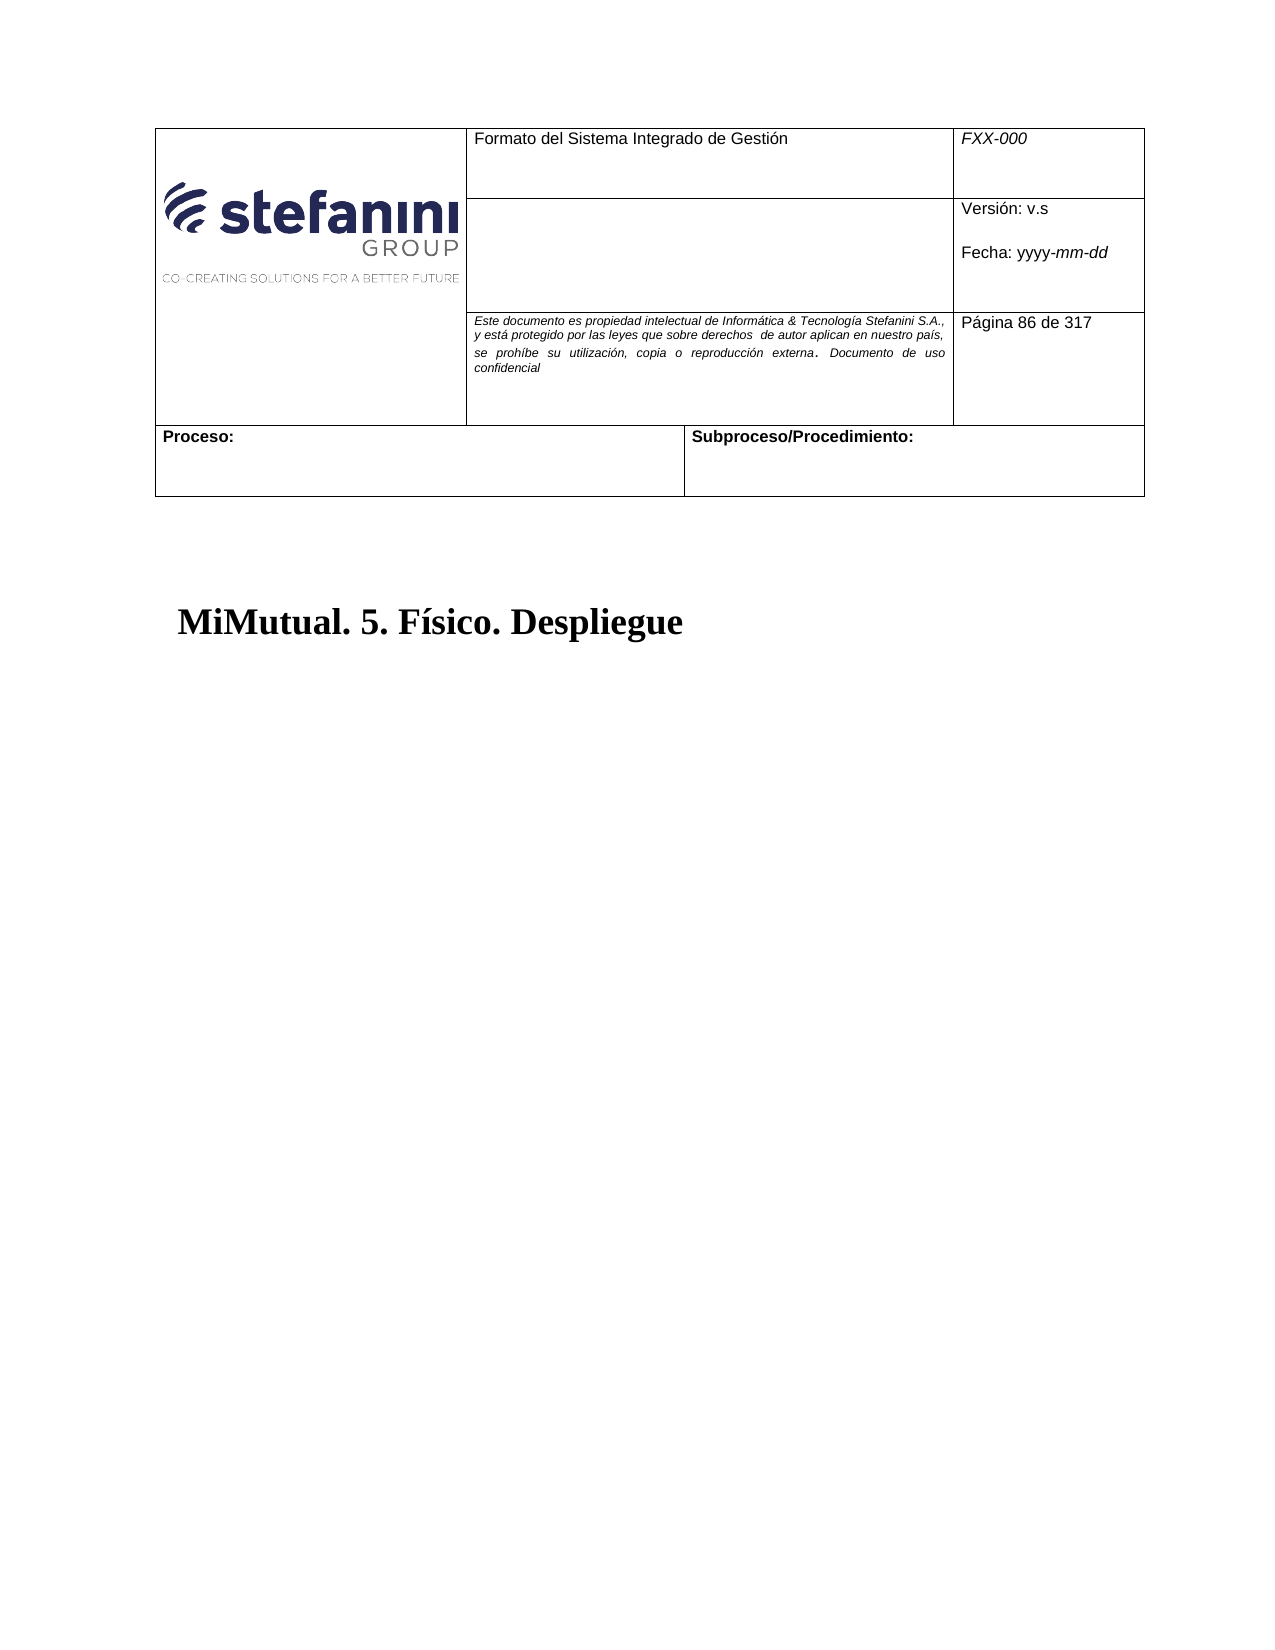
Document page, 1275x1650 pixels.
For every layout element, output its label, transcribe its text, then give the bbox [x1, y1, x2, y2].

subtitle MiMutual. 5. Físico. Despliegue [177, 599, 1098, 642]
picture [162, 182, 460, 286]
